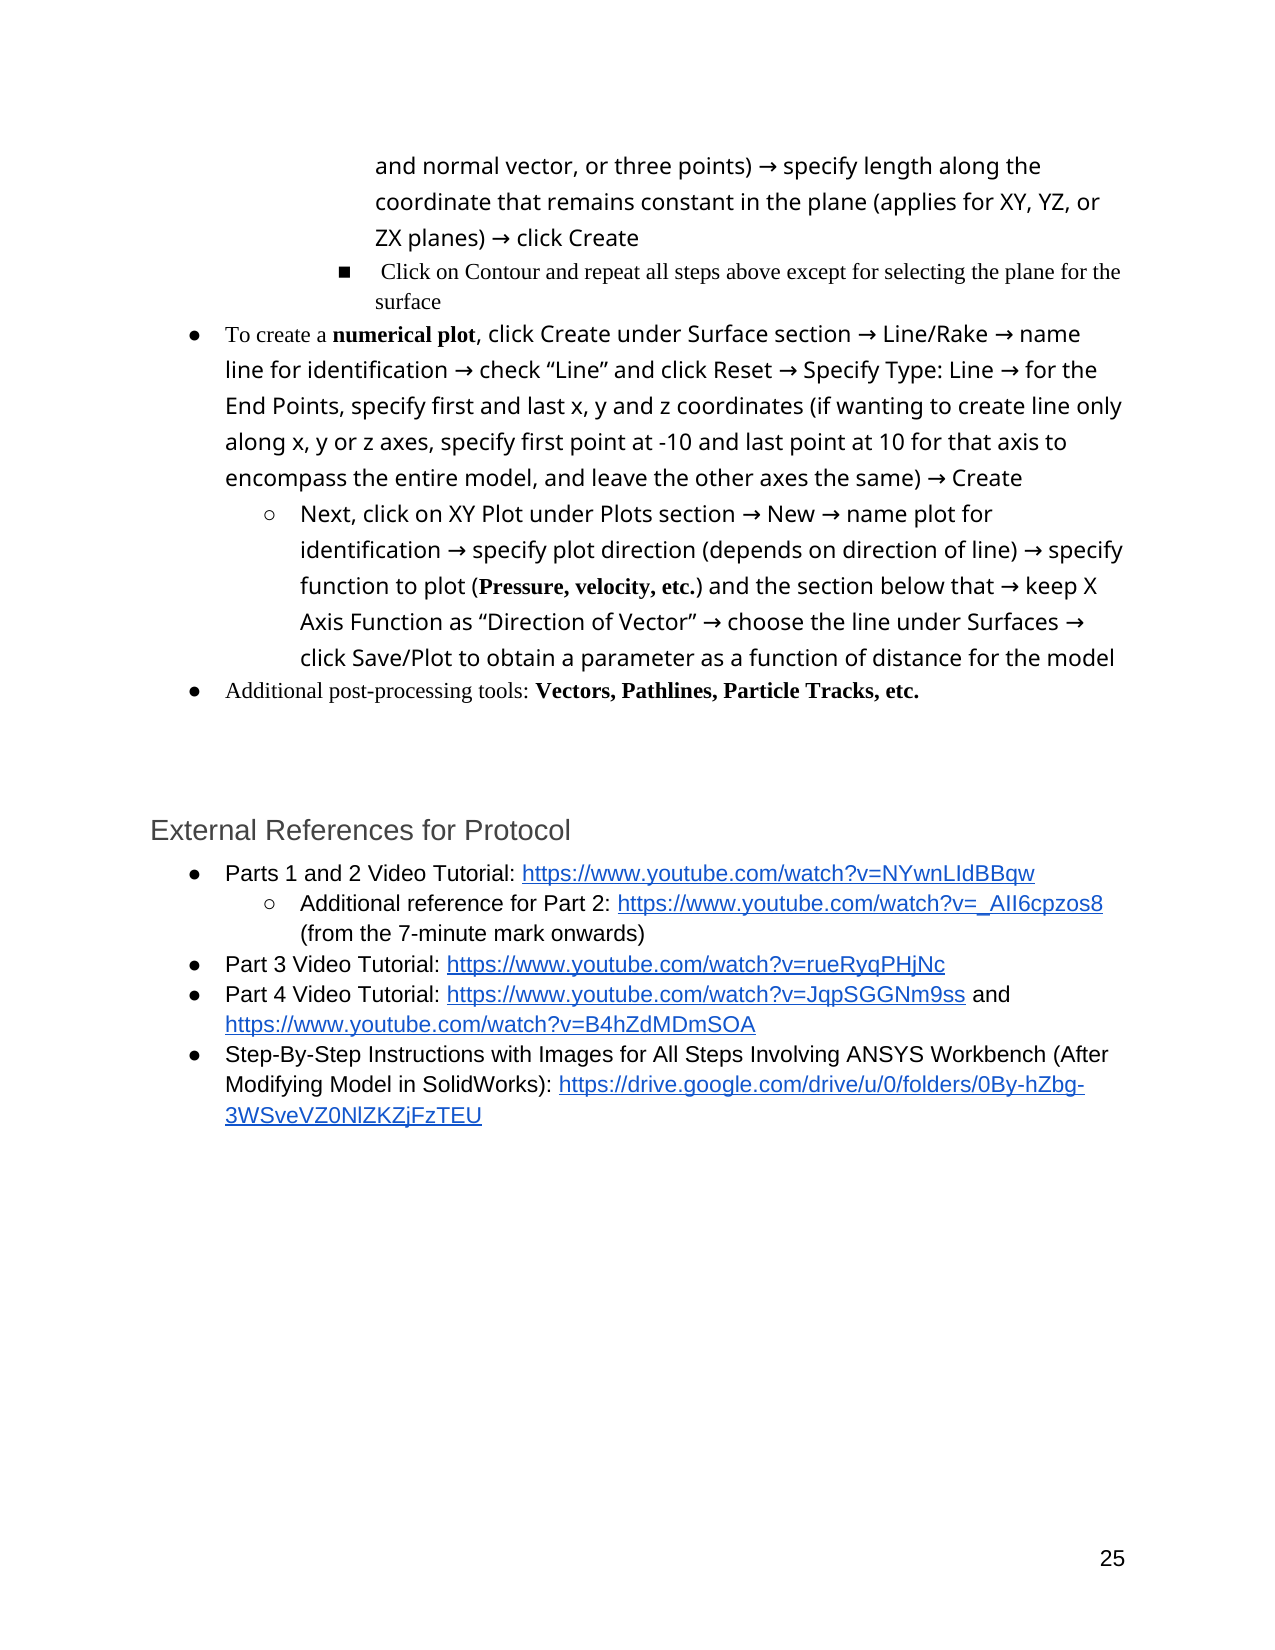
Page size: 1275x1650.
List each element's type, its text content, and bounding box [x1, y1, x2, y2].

subtitle External References for Protocol [150, 813, 1125, 847]
list Part 4 Video Tutorial: https://www.youtube.com/watch?v=JqpSGGNm9ss and https://www.youtube.com/watch?v=B4hZdMDmSOA [187, 981, 1125, 1037]
list To create a numerical plot, click Create under Surface section → Line/Rake → name line for identification → check “Line” and click Reset → Specify Type: Line → for the End Points, specify first and last x, y and z coordinates (if wanting to create line only along x, y or z axes, specify first point at -10 and last point at 10 for that axis to encompass the entire model, and leave the other axes the same) → Create [187, 318, 1125, 493]
list Additional post-processing tools: Vectors, Pathlines, Particle Tracks, etc. [187, 678, 1125, 704]
list Parts 1 and 2 Video Tutorial: https://www.youtube.com/watch?v=NYwnLIdBBqw [187, 860, 1125, 886]
list Additional reference for Part 2: https://www.youtube.com/watch?v=_AII6cpzos8 (from the 7-minute mark onwards) [262, 890, 1125, 947]
list Step-By-Step Instructions with Images for All Steps Involving ANSYS Workbench (After Modifying Model in SolidWorks): https://drive.google.com/drive/u/0/folders/0By-hZbg-3WSveVZ0NlZKZjFzTEU [187, 1041, 1125, 1128]
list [337, 150, 1125, 253]
list Part 3 Video Tutorial: https://www.youtube.com/watch?v=rueRyqPHjNc [187, 951, 1125, 977]
list Next, click on XY Plot under Plots section → New → name plot for identification → specify plot direction (depends on direction of line) → specify function to plot (Pressure, velocity, etc.) and the section below that → keep X Axis Function as “Direction of Vector” → choose the line under Surfaces → click Save/Plot to obtain a parameter as a function of distance for the model [262, 498, 1125, 673]
list Click on Contour and repeat all steps above except for selecting the plane for the surface [337, 258, 1125, 314]
